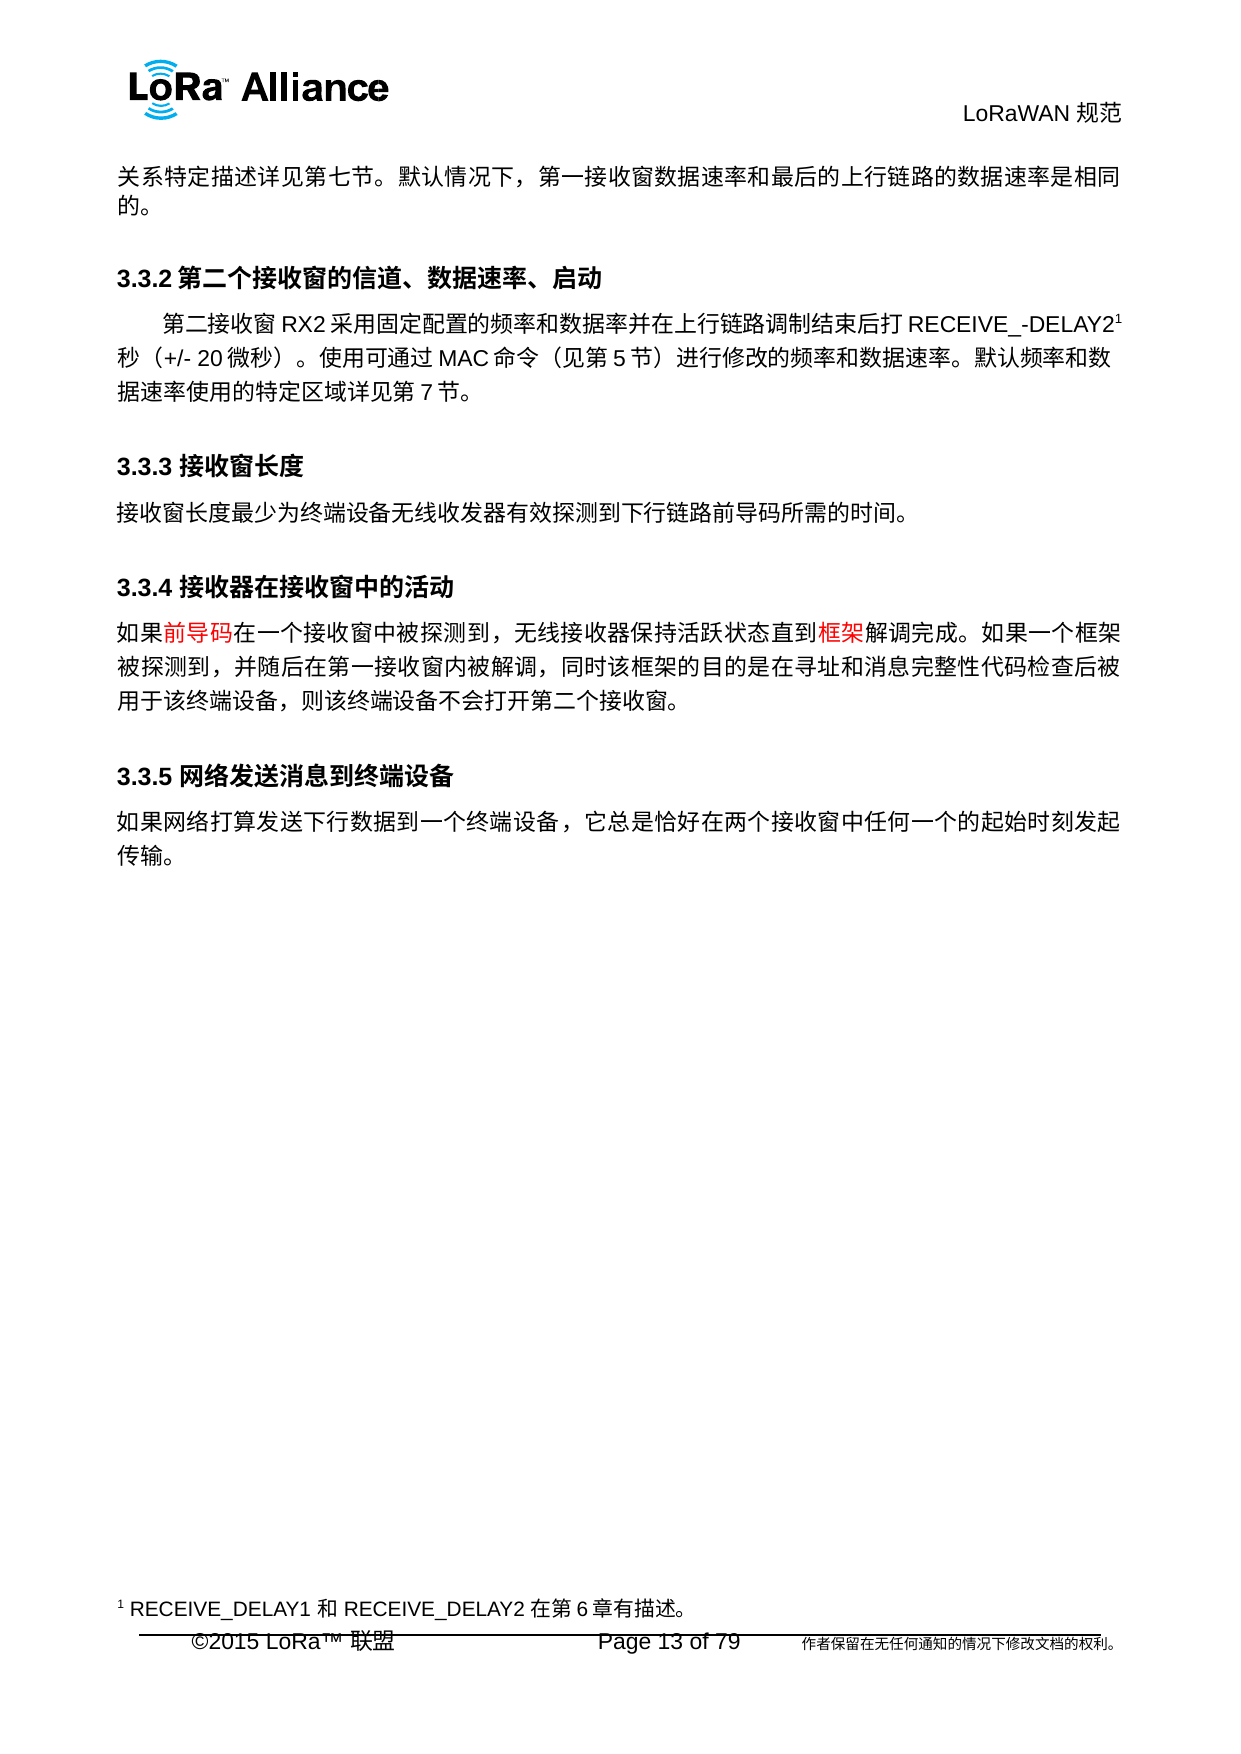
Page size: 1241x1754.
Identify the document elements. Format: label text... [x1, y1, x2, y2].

text 如果网络打算发送下行数据到一个终端设备，它总是恰好在两个接收窗中任何一个的起始时刻发起传输。 [117, 803, 1122, 871]
text 第二接收窗RX2采用固定配置的频率和数据率并在上行链路调制结束后打RECEIVE_-DELAY2秒（+/- 20微秒）。使用可通过MAC命令（见第5节）进行修改的频率和数据速率。默认频率和数据速率使用的特定区域详见第7节。 [118, 306, 1122, 407]
subtitle 3.3.4 接收器在接收窗中的活动 [117, 567, 1122, 603]
subtitle 3.3.5 网络发送消息到终端设备 [117, 756, 1122, 792]
text 接收窗长度最少为终端设备无线收发器有效探测到下行链路前导码所需的时间。 [117, 494, 1122, 528]
text 如果前导码在一个接收窗中被探测到，无线接收器保持活跃状态直到框架解调完成。如果一个框架被探测到，并随后在第一接收窗内被解调，同时该框架的目的是在寻址和消息完整性代码检查后被用于该终端设备，则该终端设备不会打开第二个接收窗。 [117, 615, 1122, 716]
subtitle 3.3.3 接收窗长度 [117, 447, 1122, 483]
subtitle 3.3.2第二个接收窗的信道、数据速率、启动 [117, 258, 1122, 294]
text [118, 159, 1122, 219]
